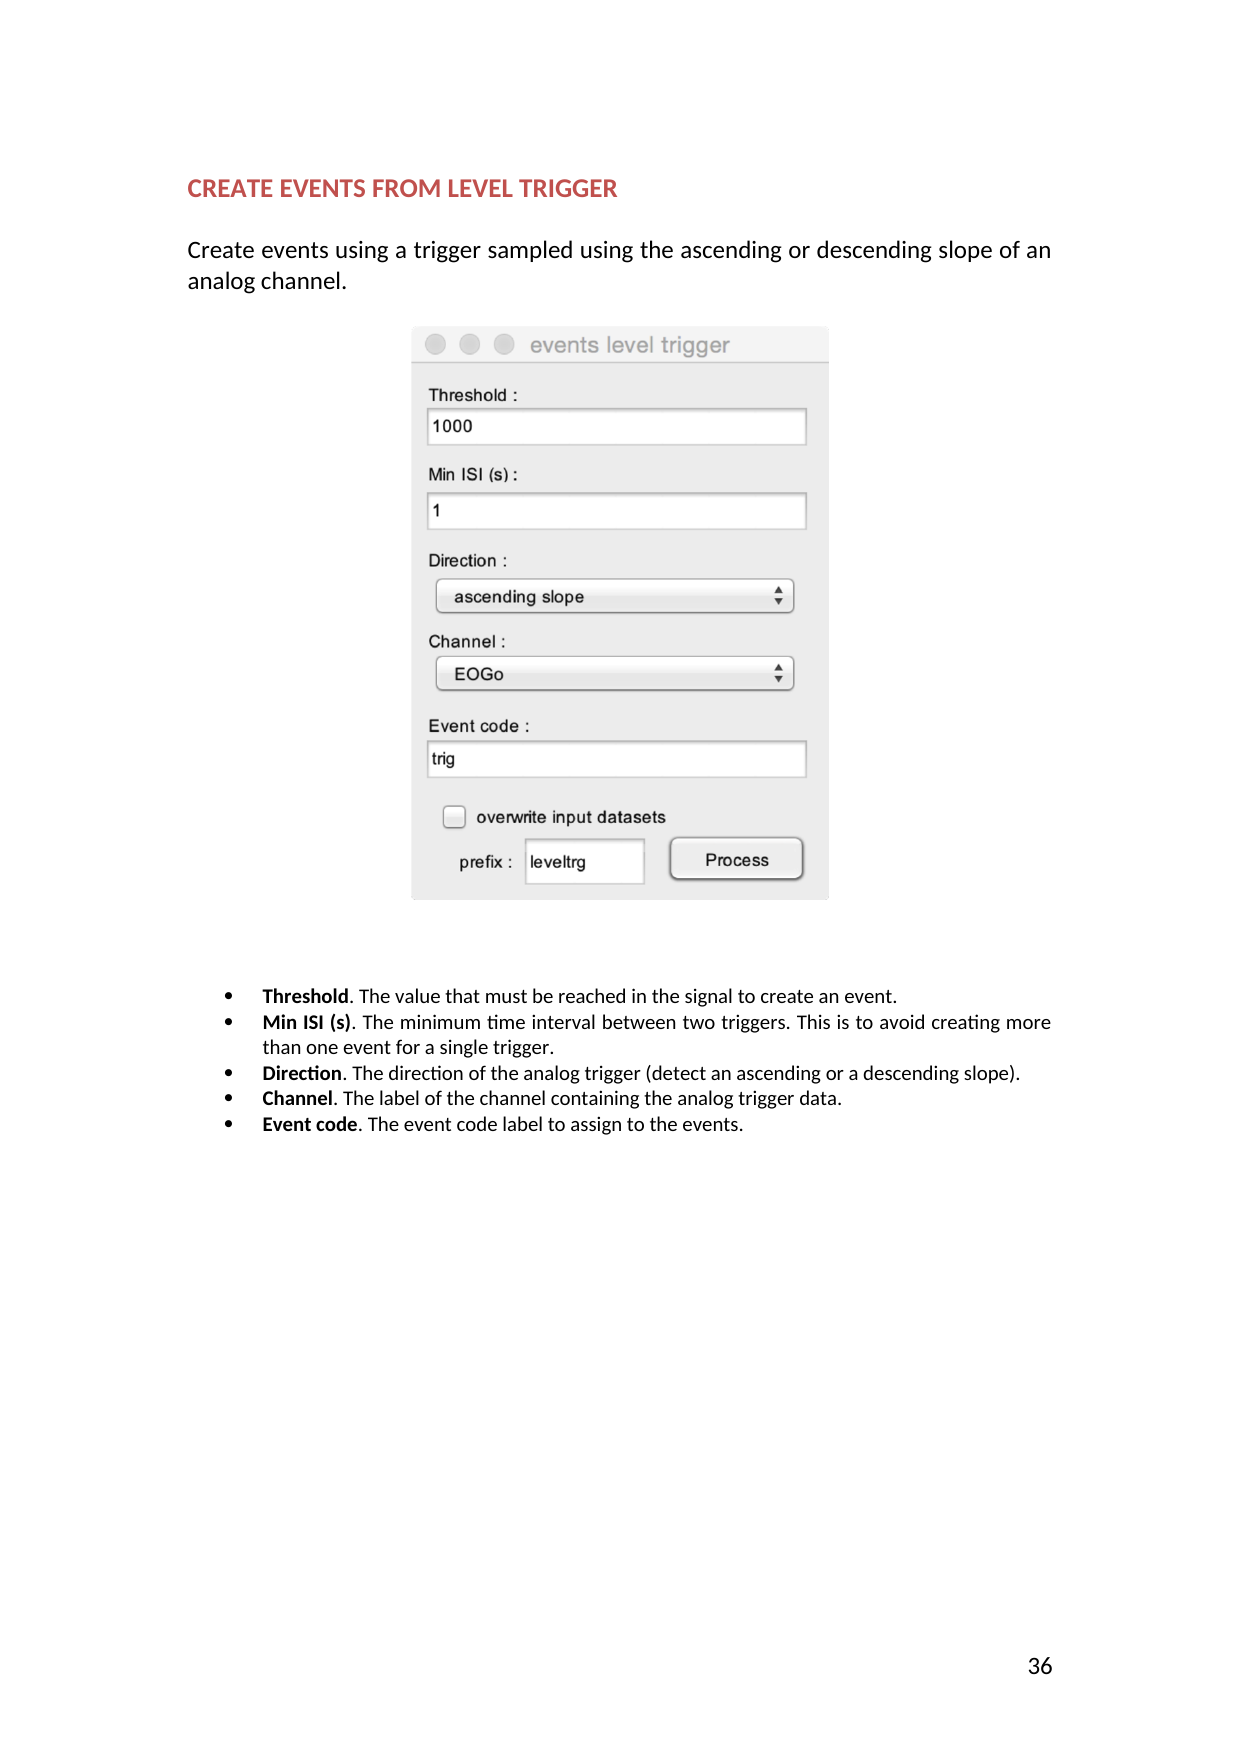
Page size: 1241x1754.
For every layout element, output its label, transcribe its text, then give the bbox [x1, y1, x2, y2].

list Min ISI (s). The minimum time interval between two triggers. This is to avoid creating more than one event for a single trigger. [225, 1009, 1053, 1060]
list Event code. The event code label to assign to the events. [225, 1111, 1053, 1136]
picture [411, 326, 829, 900]
text Create events using a trigger sampled using the ascending or descending slope of an analog channel. [187, 234, 1053, 295]
subtitle CREATE EVENTS FROM LEVEL TRIGGER [187, 171, 1053, 204]
list Channel. The label of the channel containing the analog trigger data. [225, 1085, 1053, 1111]
list Direction. The direction of the analog trigger (detect an ascending or a descending slope). [225, 1060, 1053, 1085]
list Threshold. The value that must be reached in the signal to create an event. [225, 984, 1053, 1009]
